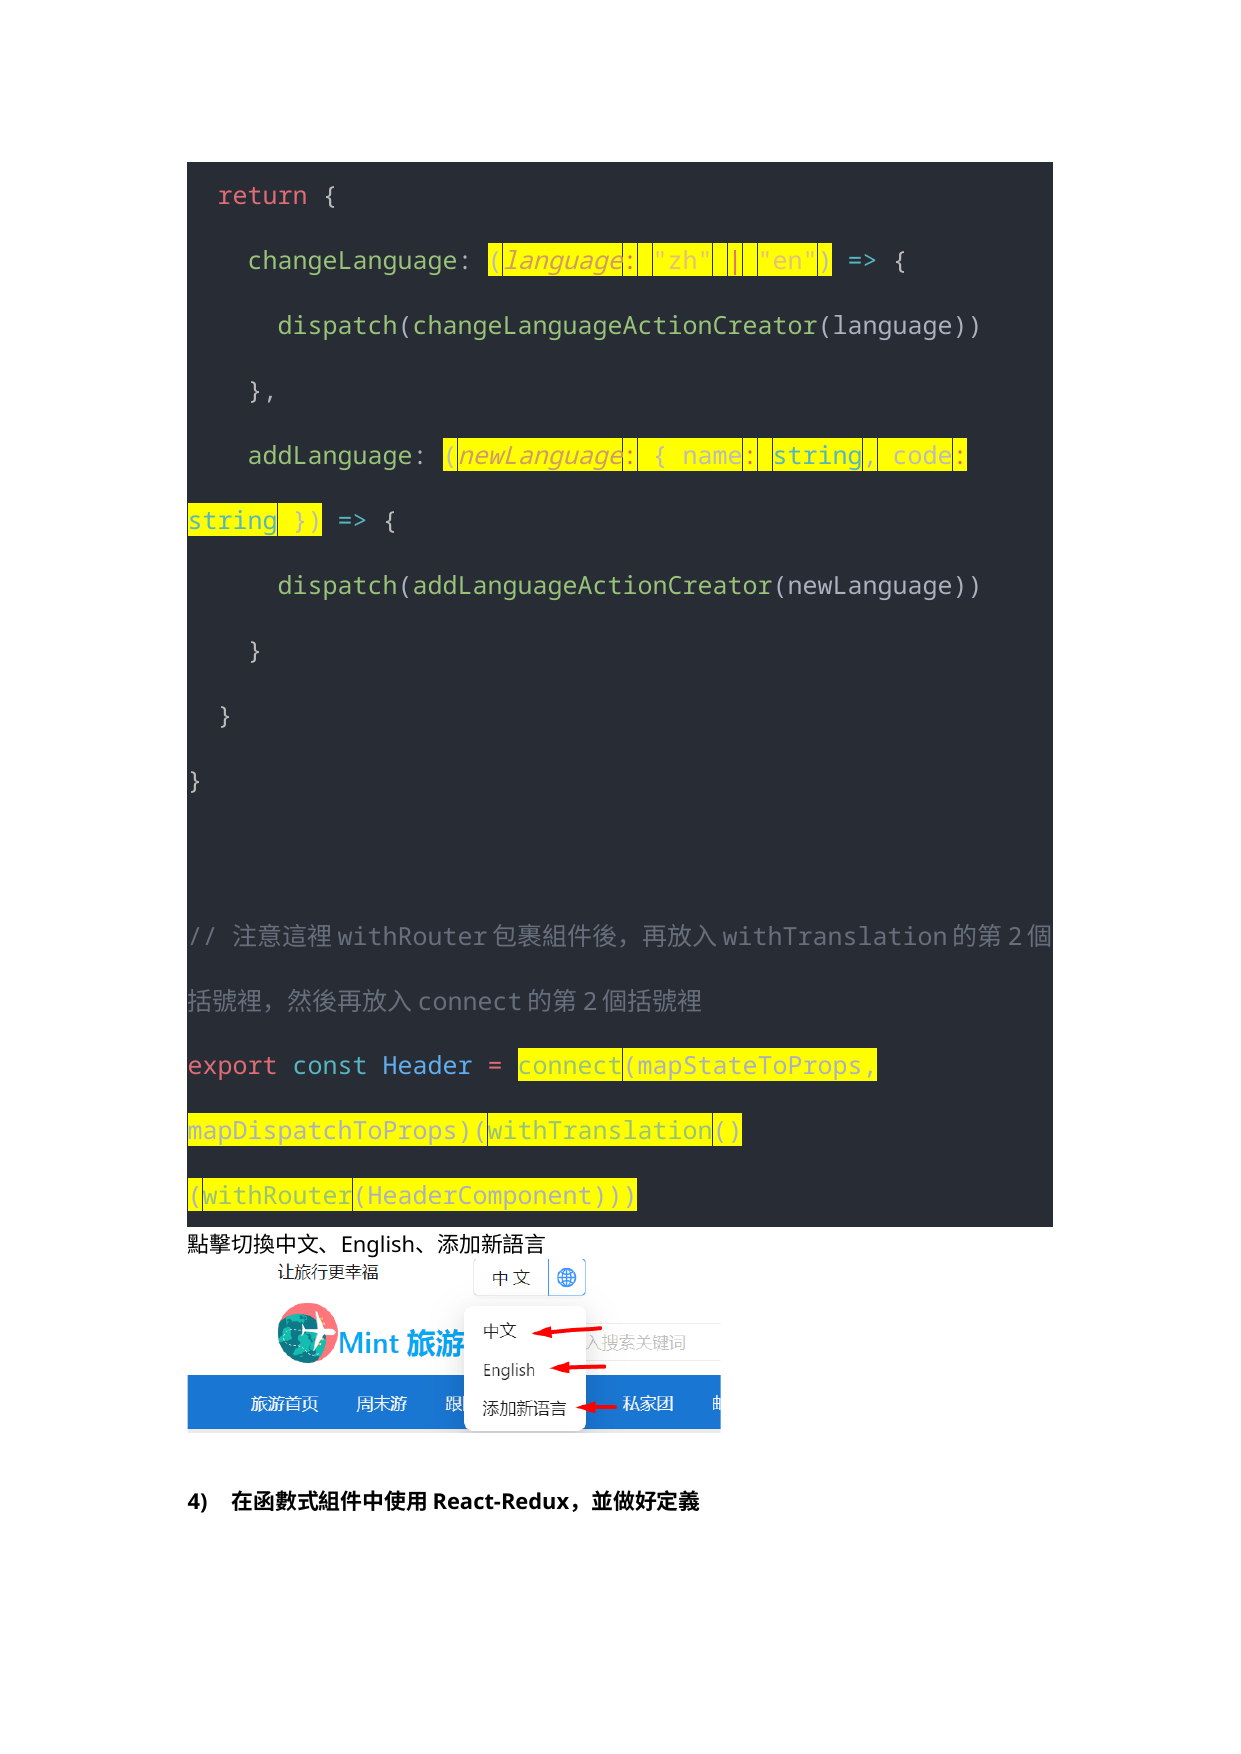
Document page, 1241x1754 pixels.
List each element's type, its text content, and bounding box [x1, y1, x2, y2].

text }, [187, 357, 1053, 422]
text dispatch(changeLanguageActionCreator(language)) [187, 292, 1053, 357]
text 點擊切換中文、English、添加新語言 [187, 1227, 1053, 1259]
text } [187, 747, 1053, 812]
text export const Header = connect(mapStateToProps, mapDispatchToProps)(withTranslation()(withRouter(HeaderComponent))) [187, 1032, 1053, 1227]
text } [187, 682, 1053, 747]
picture [187, 1259, 721, 1433]
text } [187, 617, 1053, 682]
text // 注意這裡withRouter包裹組件後，再放入withTranslation的第2個括號裡，然後再放入connect的第2個括號裡 [187, 902, 1053, 1032]
subtitle 在函數式組件中使用React-Redux，並做好定義 [187, 1484, 1053, 1516]
text dispatch(addLanguageActionCreator(newLanguage)) [187, 552, 1053, 617]
text changeLanguage: (language: "zh" | "en") => { [187, 227, 1053, 292]
text addLanguage: (newLanguage: { name: string, code: string }) => { [187, 422, 1053, 552]
text return { [187, 162, 1053, 227]
